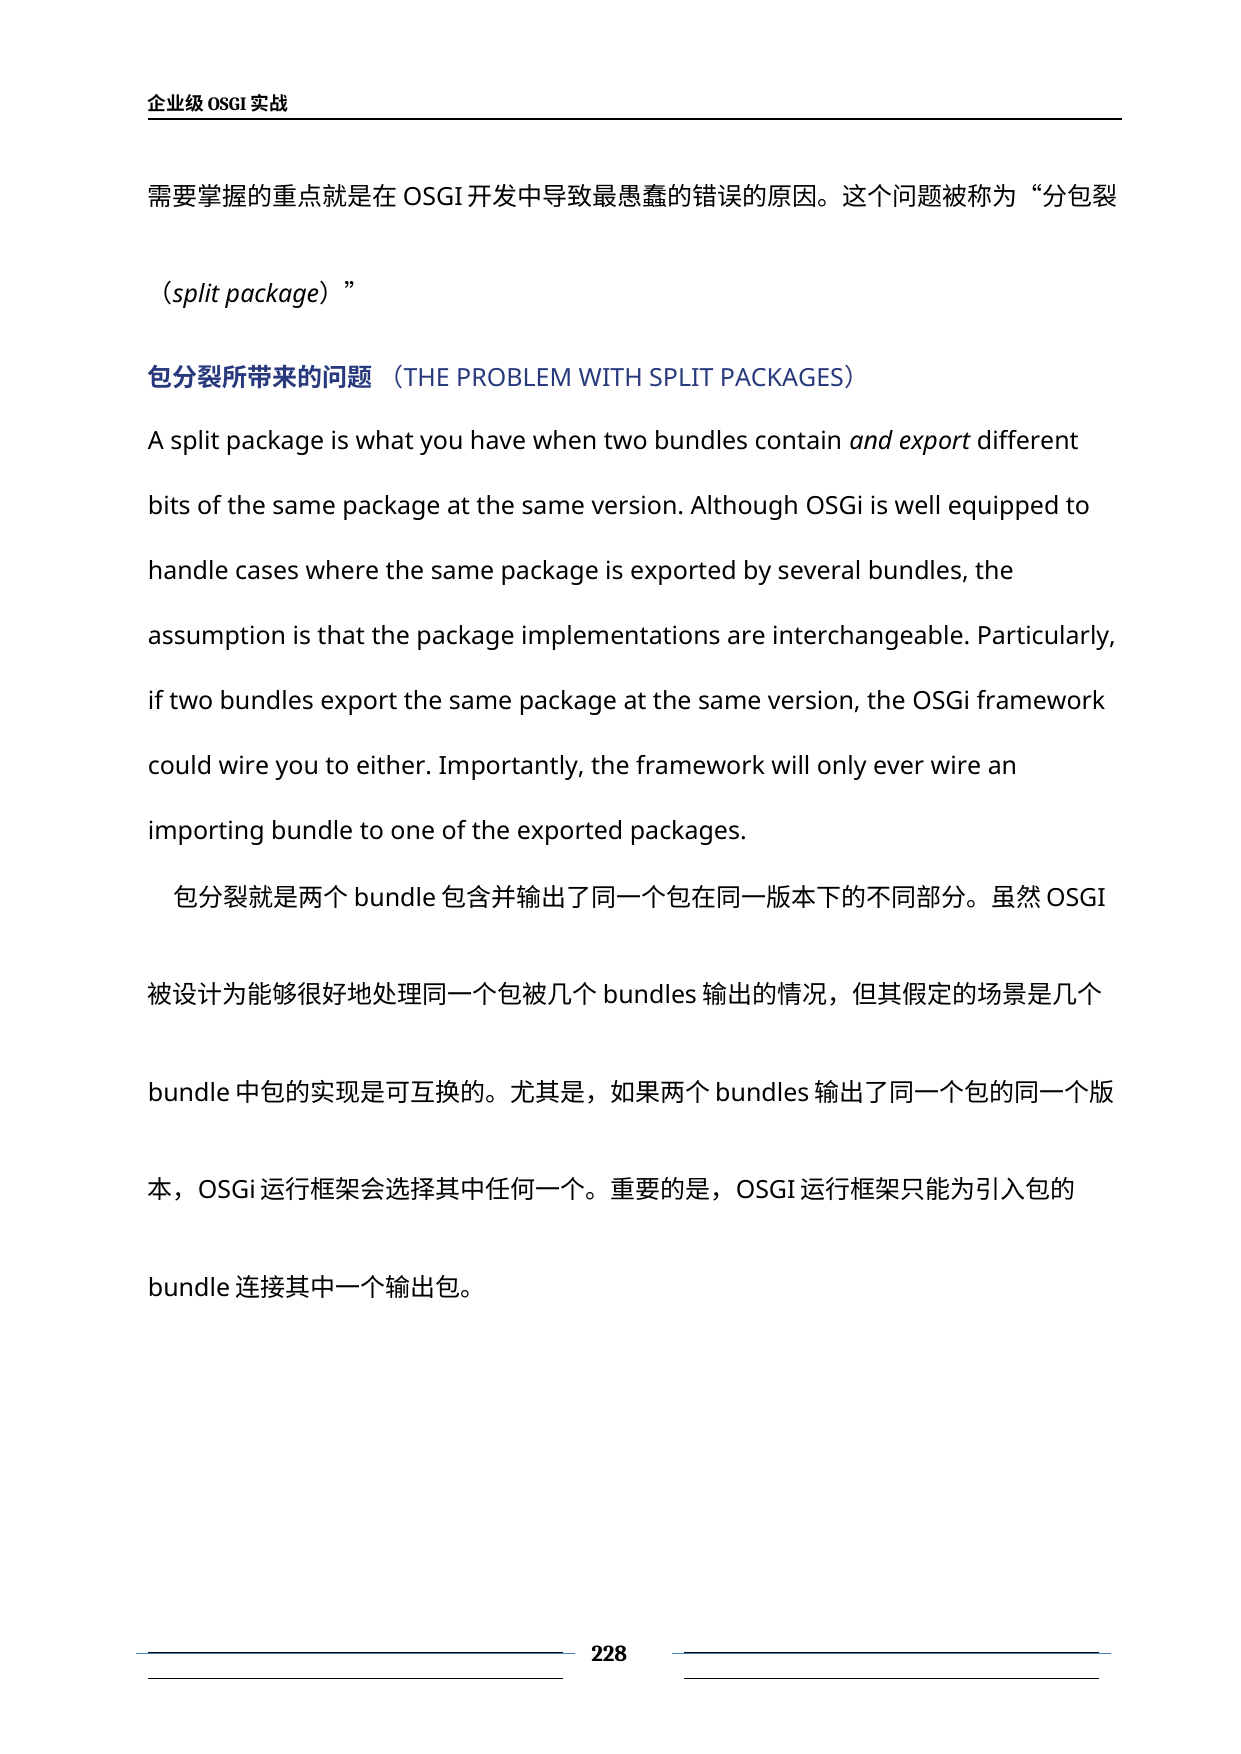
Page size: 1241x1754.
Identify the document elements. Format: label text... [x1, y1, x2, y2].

text A split package is what you have when two bundles contain and export different bits of the same package at the same version. Although OSGi is well equipped to handle cases where the same package is exported by several bundles, the assumption is that the package implementations are interchangeable. Particularly, if two bundles export the same package at the same version, the OSGi framework could wire you to either. Importantly, the framework will only ever wire an importing bundle to one of the exported packages. [148, 408, 1122, 863]
text 包分裂就是两个bundle包含并输出了同一个包在同一版本下的不同部分。虽然OSGI被设计为能够很好地处理同一个包被几个bundles输出的情况，但其假定的场景是几个bundle中包的实现是可互换的。尤其是，如果两个bundles输出了同一个包的同一个版本，OSGi运行框架会选择其中任何一个。重要的是，OSGI运行框架只能为引入包的bundle连接其中一个输出包。 [148, 863, 1122, 1318]
text 包分裂所带来的问题 （THE PROBLEM WITH SPLIT PACKAGES） [148, 343, 1122, 408]
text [148, 162, 1122, 324]
